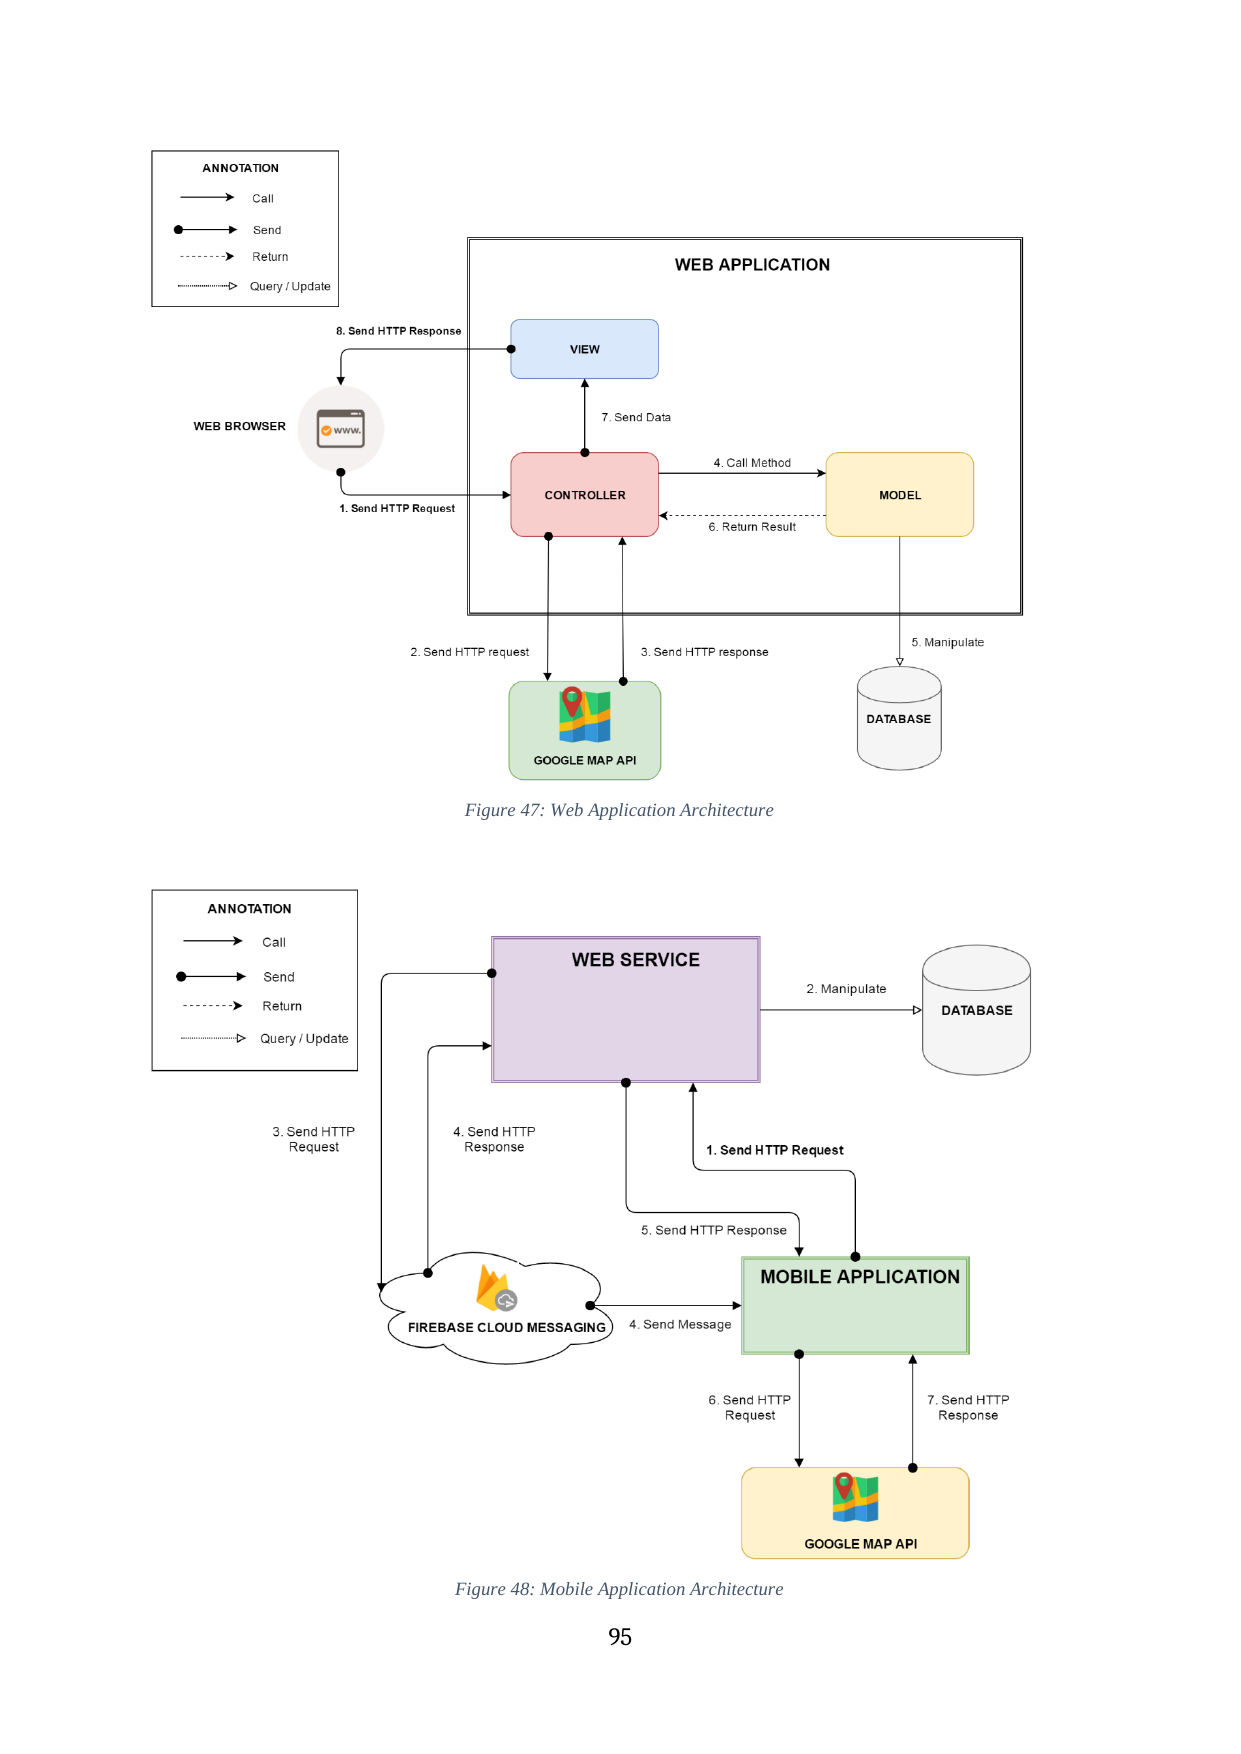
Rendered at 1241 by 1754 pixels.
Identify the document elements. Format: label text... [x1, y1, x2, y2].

picture [150, 888, 1032, 1560]
picture [150, 150, 1024, 781]
